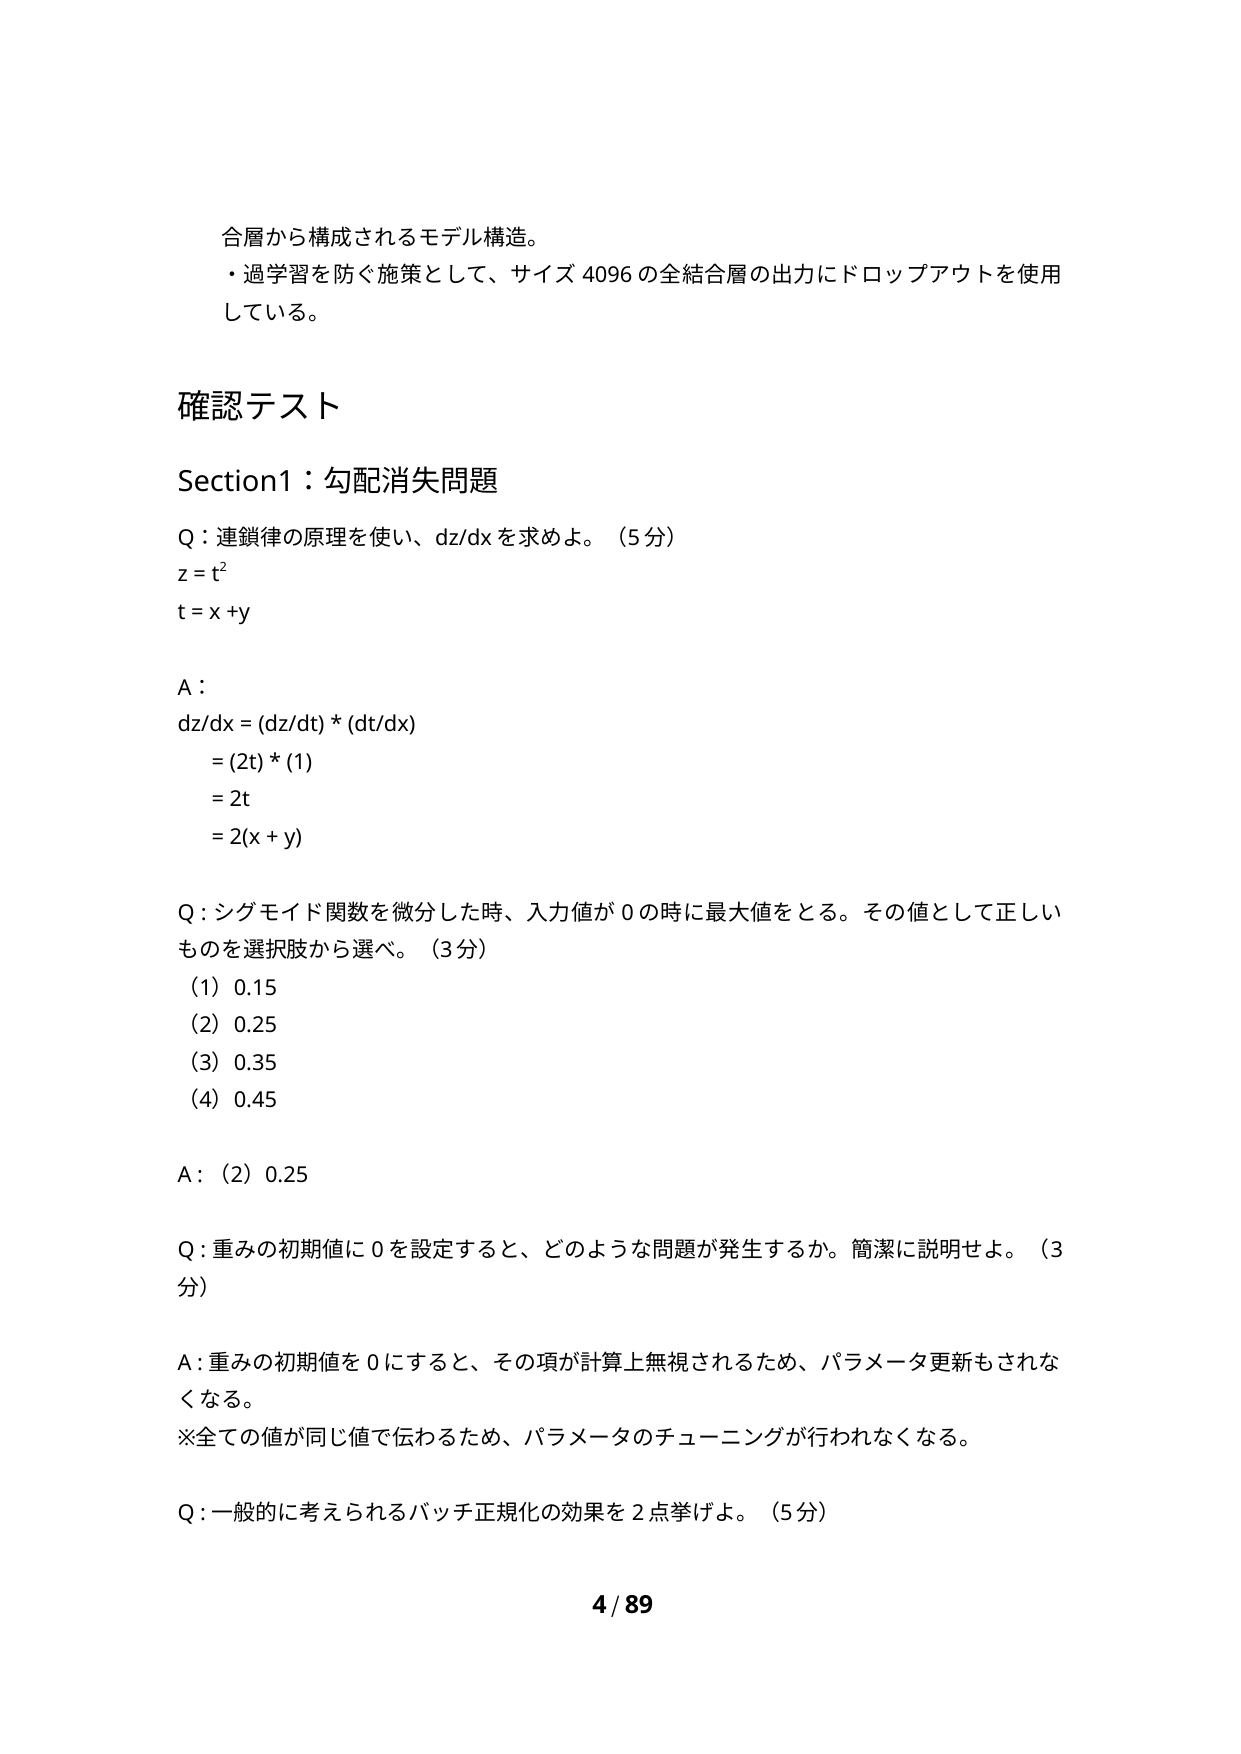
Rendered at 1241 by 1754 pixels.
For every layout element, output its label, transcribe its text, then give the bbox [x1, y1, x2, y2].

text Q : シグモイド関数を微分した時、入力値が0の時に最大値をとる。その値として正しいものを選択肢から選べ。（3分） [177, 892, 1063, 967]
text A : （2）0.25 [177, 1154, 1063, 1192]
text （2）0.25 [177, 1004, 1063, 1042]
text Q : 重みの初期値に0を設定すると、どのような問題が発生するか。簡潔に説明せよ。（3分） [177, 1229, 1063, 1304]
list ・過学習を防ぐ施策として、サイズ4096の全結合層の出力にドロップアウトを使用している。 [221, 254, 1063, 329]
text z = t2 [177, 554, 1063, 592]
text ※全ての値が同じ値で伝わるため、パラメータのチューニングが行われなくなる。 [177, 1417, 1063, 1454]
text 確認テスト [177, 367, 1063, 442]
text A： [177, 667, 1063, 704]
text （3）0.35 [177, 1042, 1063, 1079]
text = (2t) * (1) [177, 742, 1063, 779]
text （4）0.45 [177, 1079, 1063, 1117]
text Q：連鎖律の原理を使い、dz/dxを求めよ。（5分） [177, 517, 1063, 554]
text t = x +y [177, 592, 1063, 629]
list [221, 217, 1063, 254]
text Section1：勾配消失問題 [177, 442, 1063, 517]
text （1）0.15 [177, 967, 1063, 1004]
text Q : 一般的に考えられるバッチ正規化の効果を2点挙げよ。（5分） [177, 1492, 1063, 1529]
text = 2t [177, 779, 1063, 817]
text dz/dx = (dz/dt) * (dt/dx) [177, 704, 1063, 742]
text = 2(x + y) [177, 817, 1063, 854]
text A : 重みの初期値を0にすると、その項が計算上無視されるため、パラメータ更新もされなくなる。 [177, 1342, 1063, 1417]
